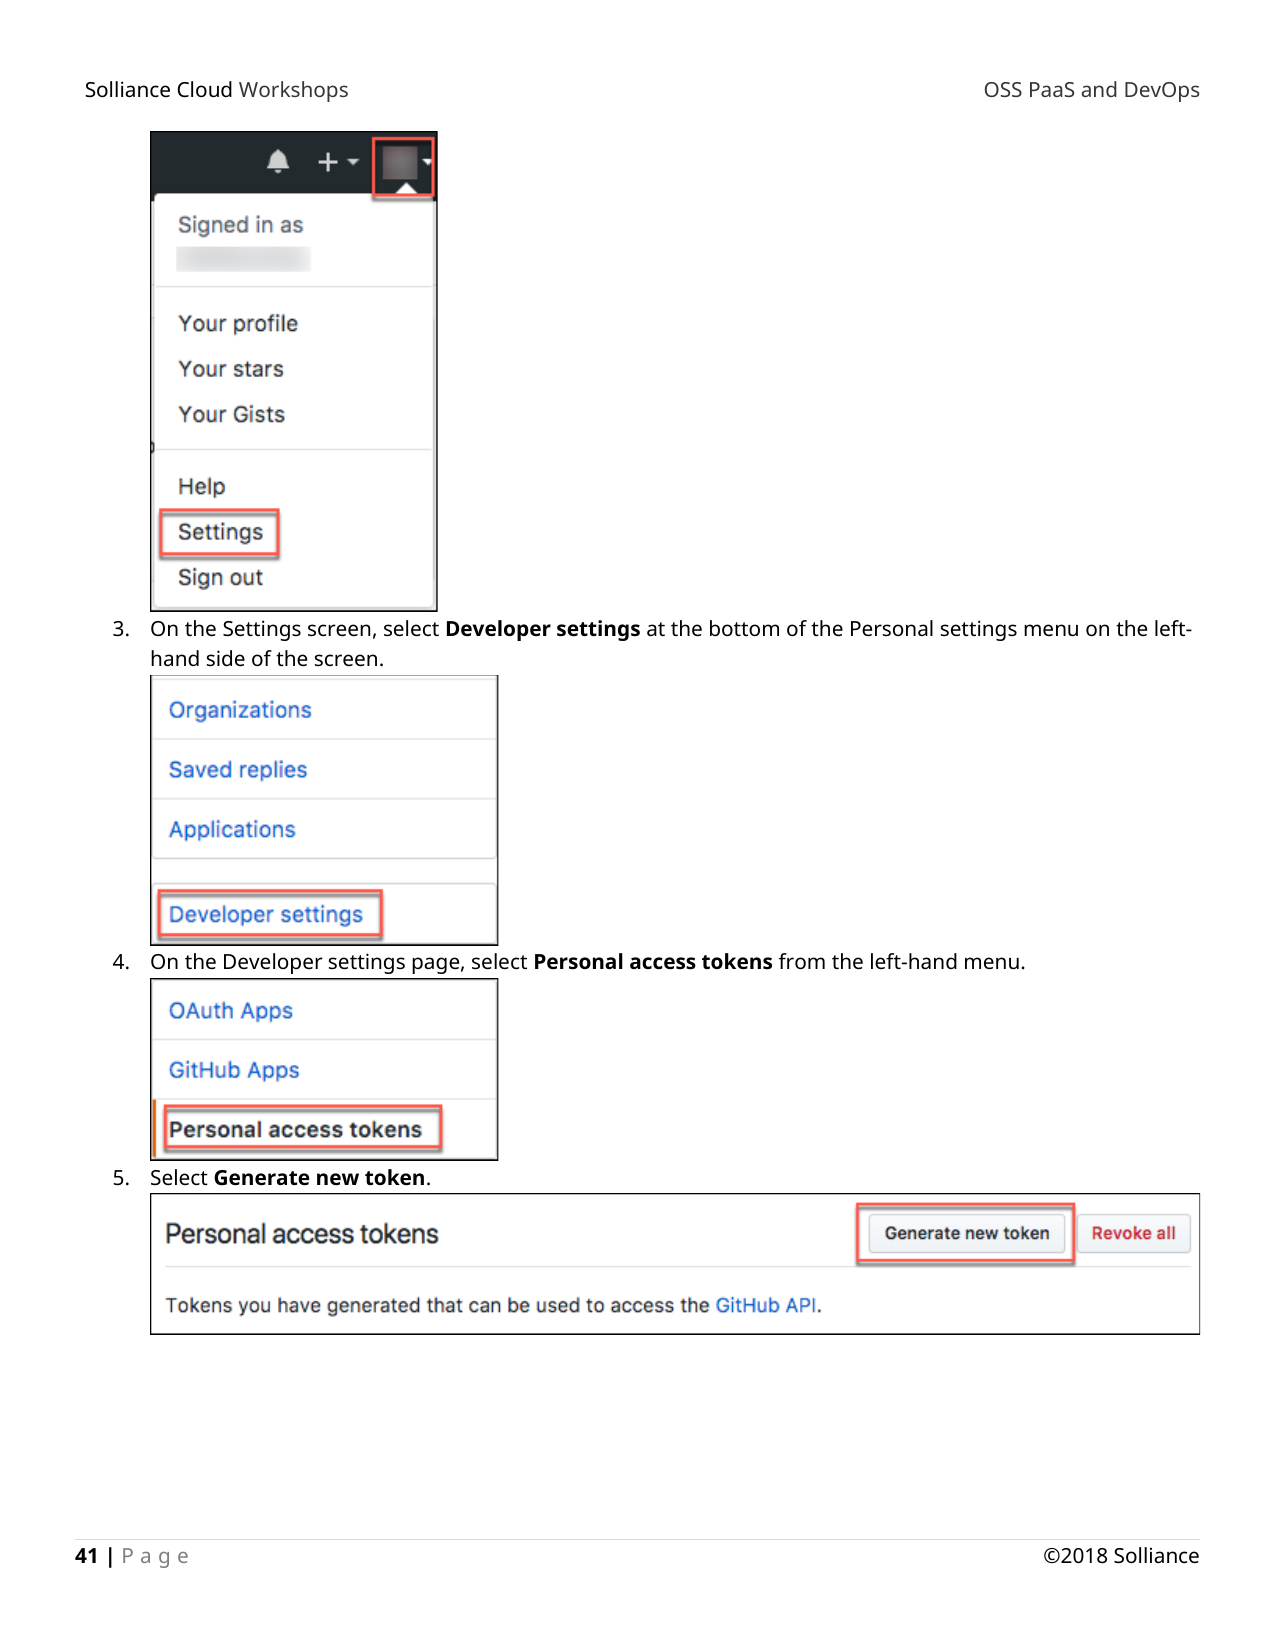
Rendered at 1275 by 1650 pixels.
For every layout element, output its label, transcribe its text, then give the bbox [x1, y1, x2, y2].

picture [150, 675, 499, 946]
picture [150, 131, 438, 612]
picture [150, 1193, 1200, 1335]
picture [150, 978, 499, 1161]
list On the Settings screen, select Developer settings at the bottom of the Personal settings menu on the left-hand side of the screen. [112, 614, 1200, 673]
